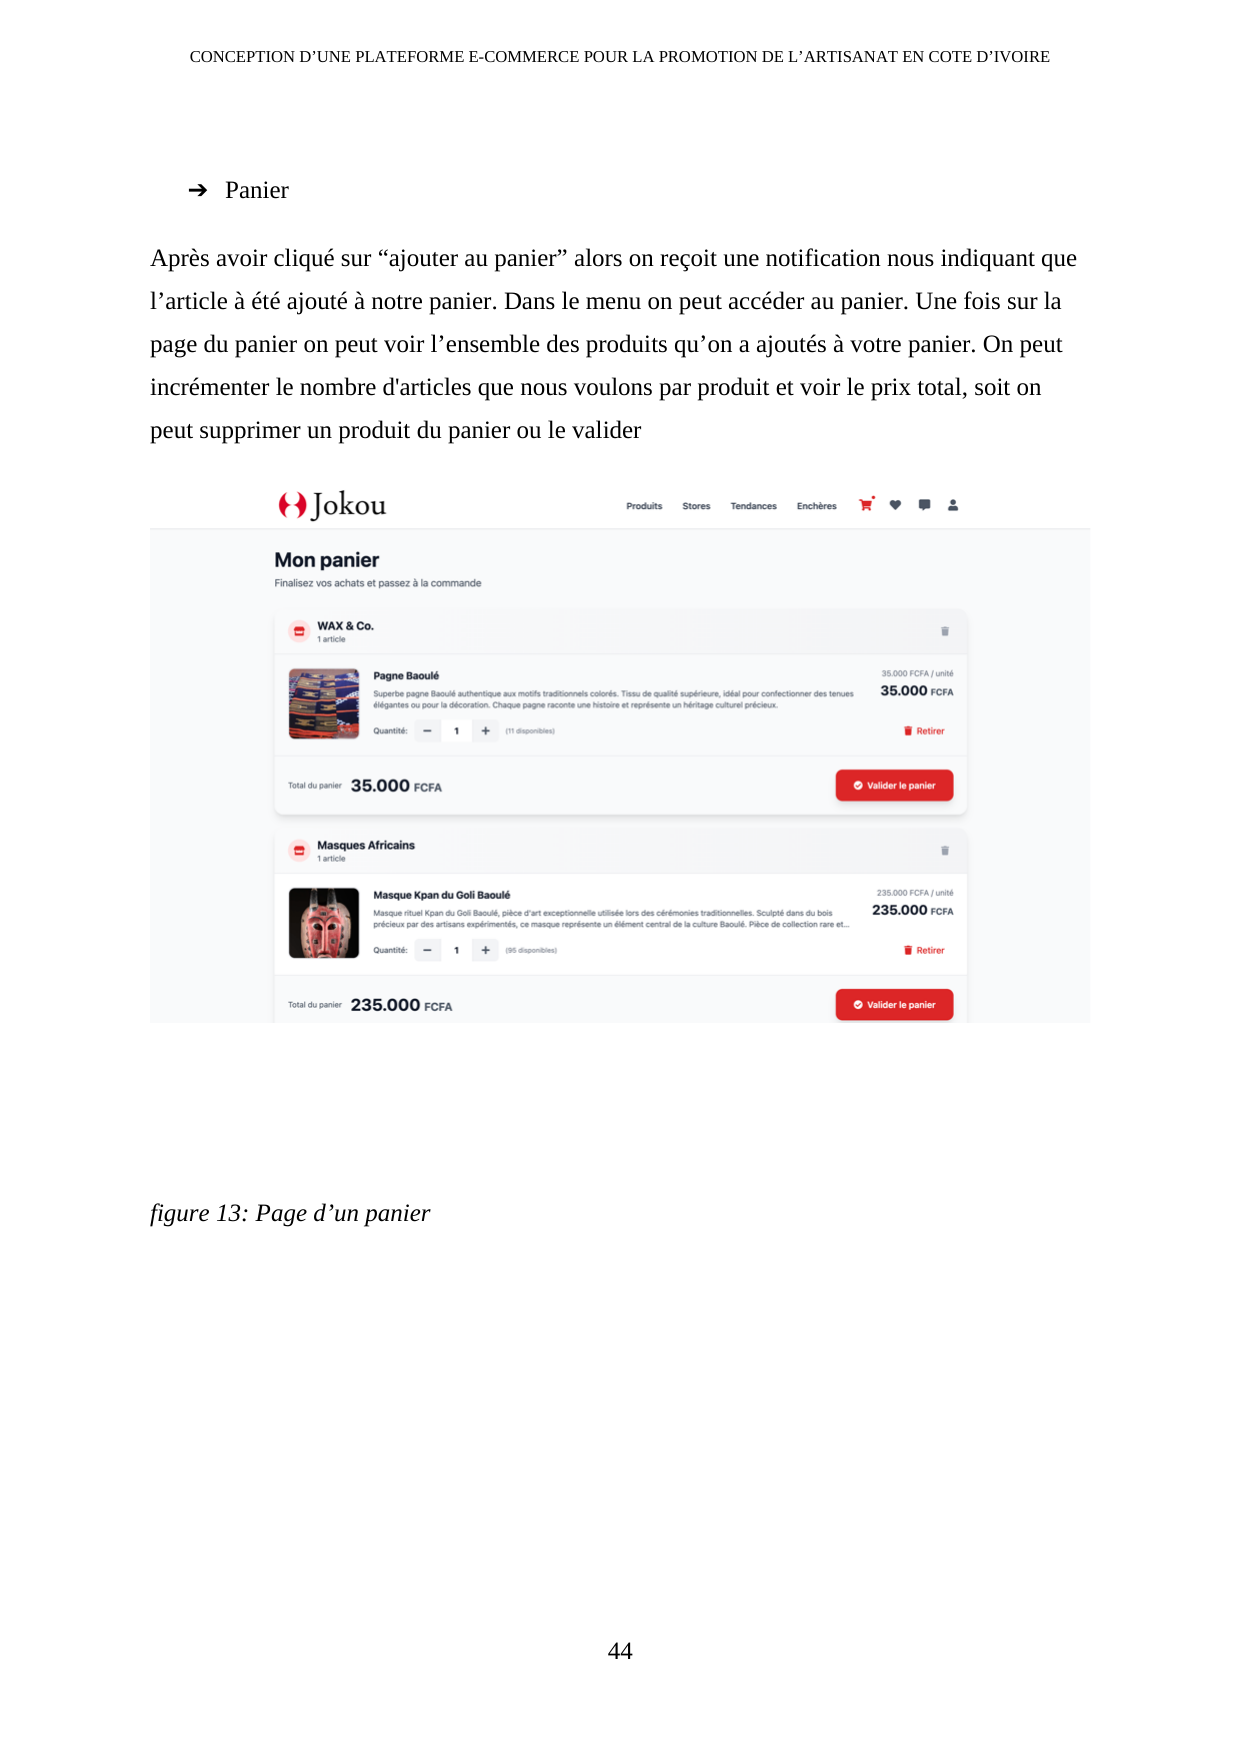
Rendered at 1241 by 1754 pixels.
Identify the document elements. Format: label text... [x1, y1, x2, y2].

list Panier [187, 175, 1090, 204]
text Après avoir cliqué sur “ajouter au panier” alors on reçoit une notification nous indiquant que l’article à été ajouté à notre panier. Dans le menu on peut accéder au panier. Une fois sur la page du panier on peut voir l’ensemble des produits qu’on a ajoutés à votre panier. On peut incrémenter le nombre d'articles que nous voulons par produit et voir le prix total, soit on peut supprimer un produit du panier ou le valider [150, 243, 1090, 444]
picture [150, 483, 1091, 1023]
text figure 13: Page d’un panier [150, 1198, 1090, 1227]
